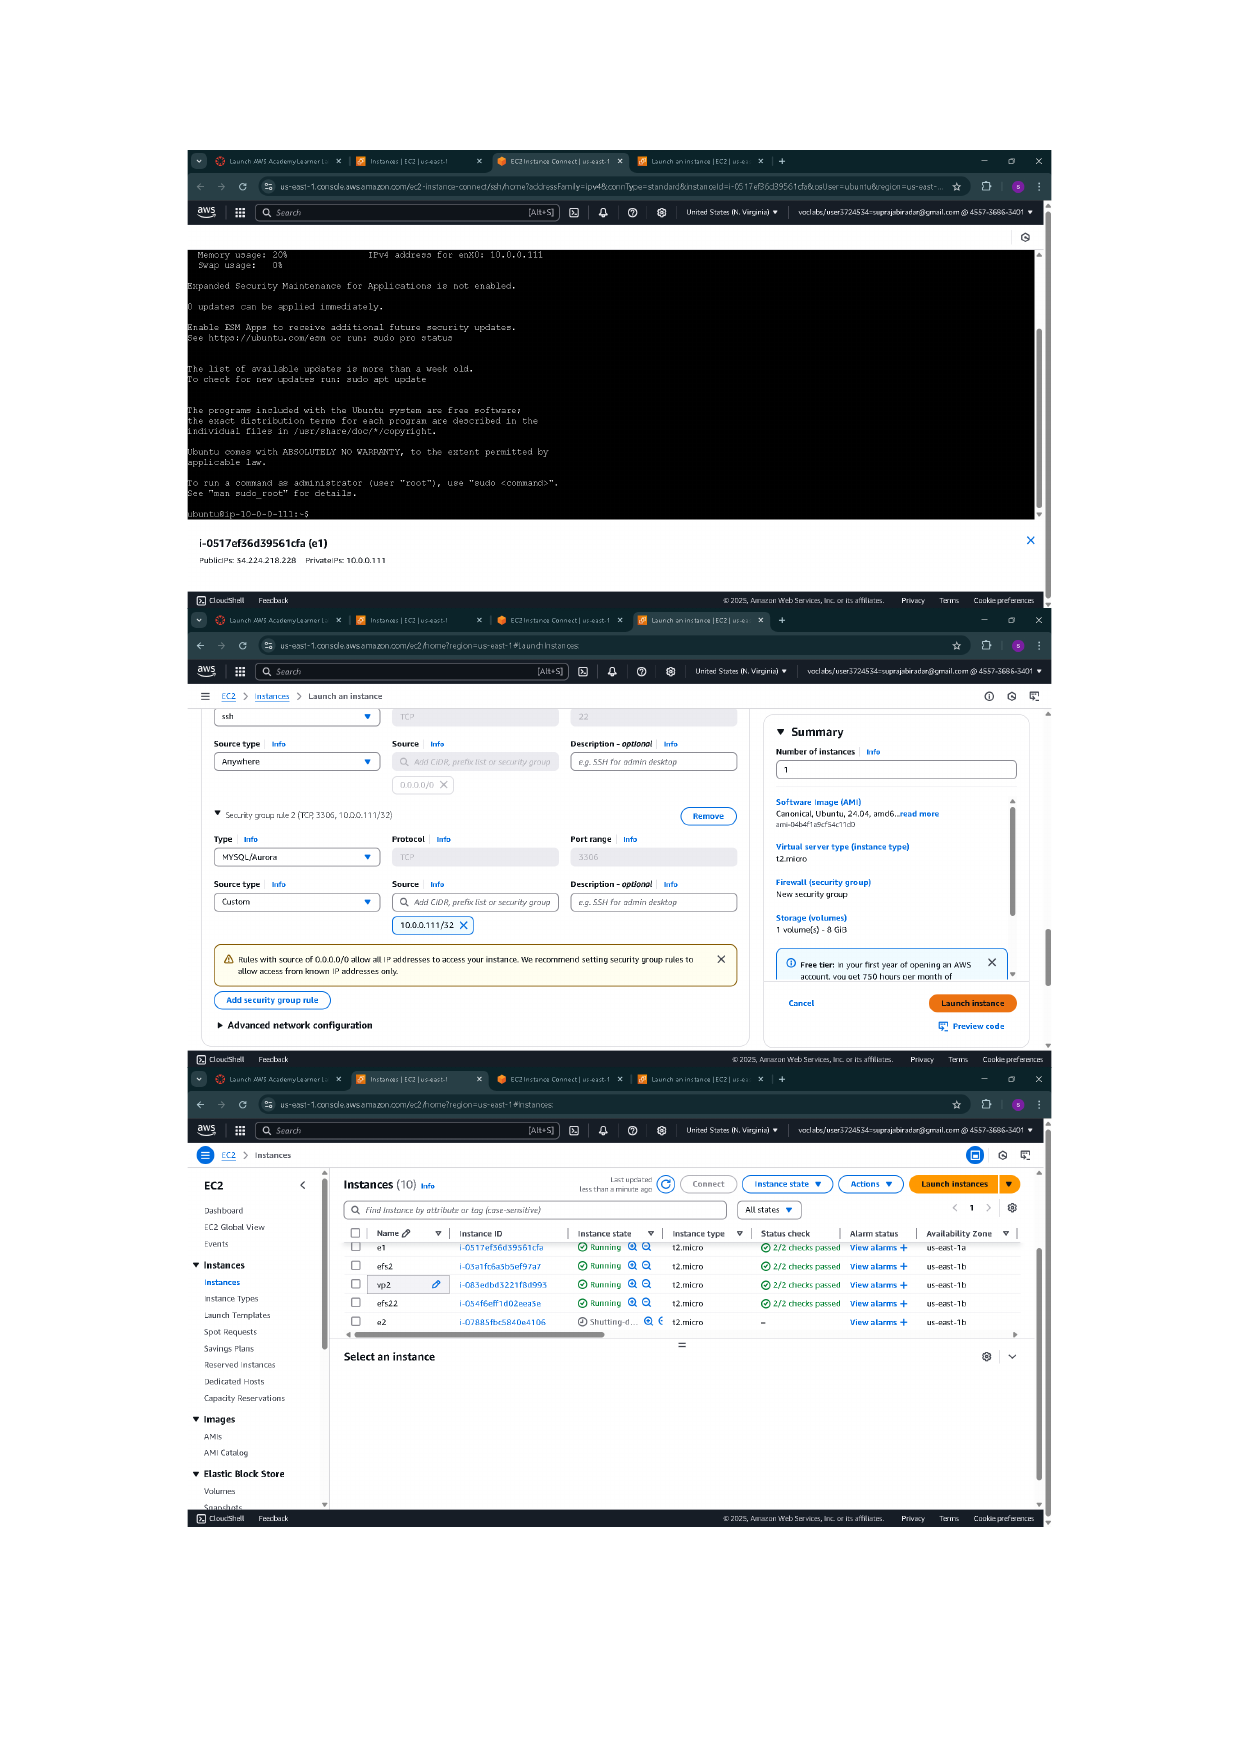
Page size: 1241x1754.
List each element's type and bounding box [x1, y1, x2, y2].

picture [187, 150, 1052, 1527]
